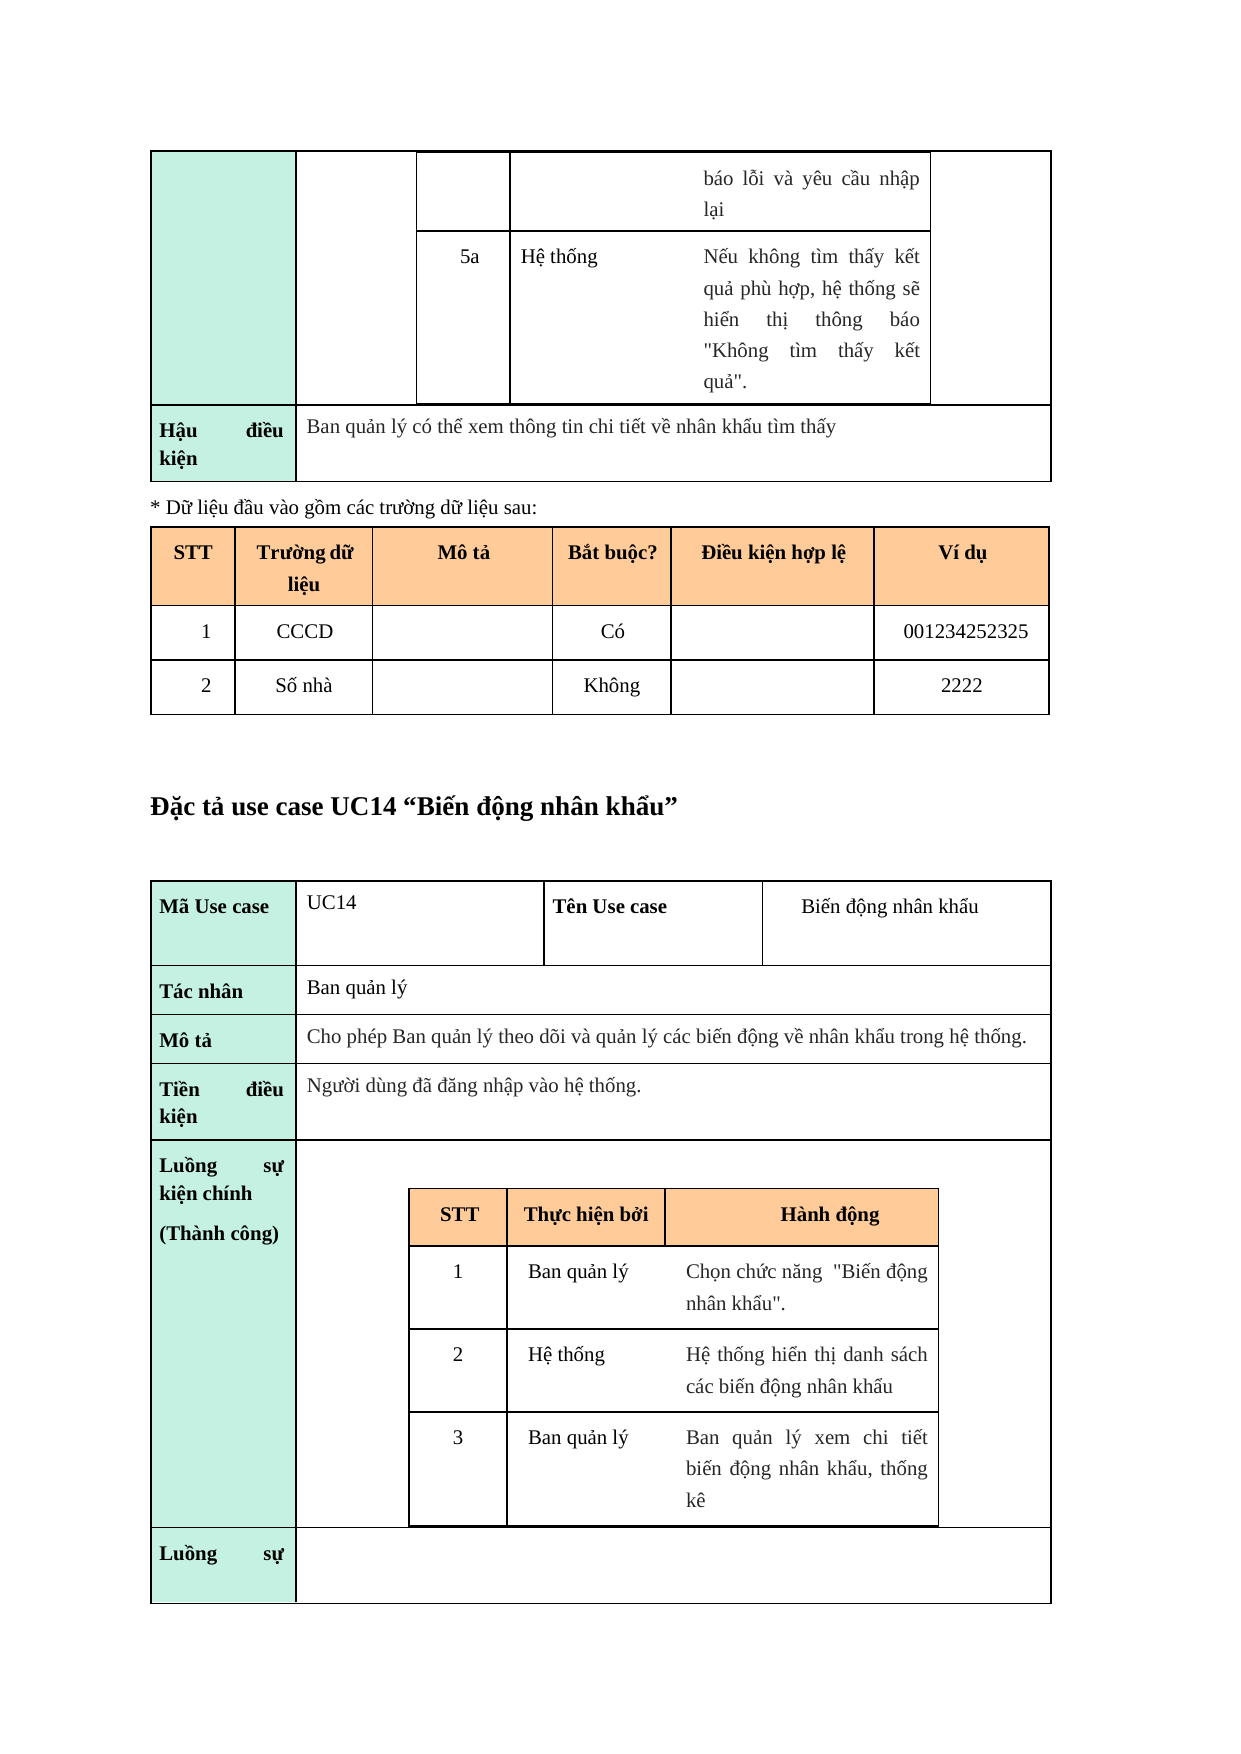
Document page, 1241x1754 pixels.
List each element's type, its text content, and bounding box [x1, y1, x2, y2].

text Đặc tả use case UC14 “Biến động nhân khẩu” [150, 790, 1090, 821]
text * Dữ liệu đầu vào gồm các trường dữ liệu sau: [150, 495, 1090, 519]
